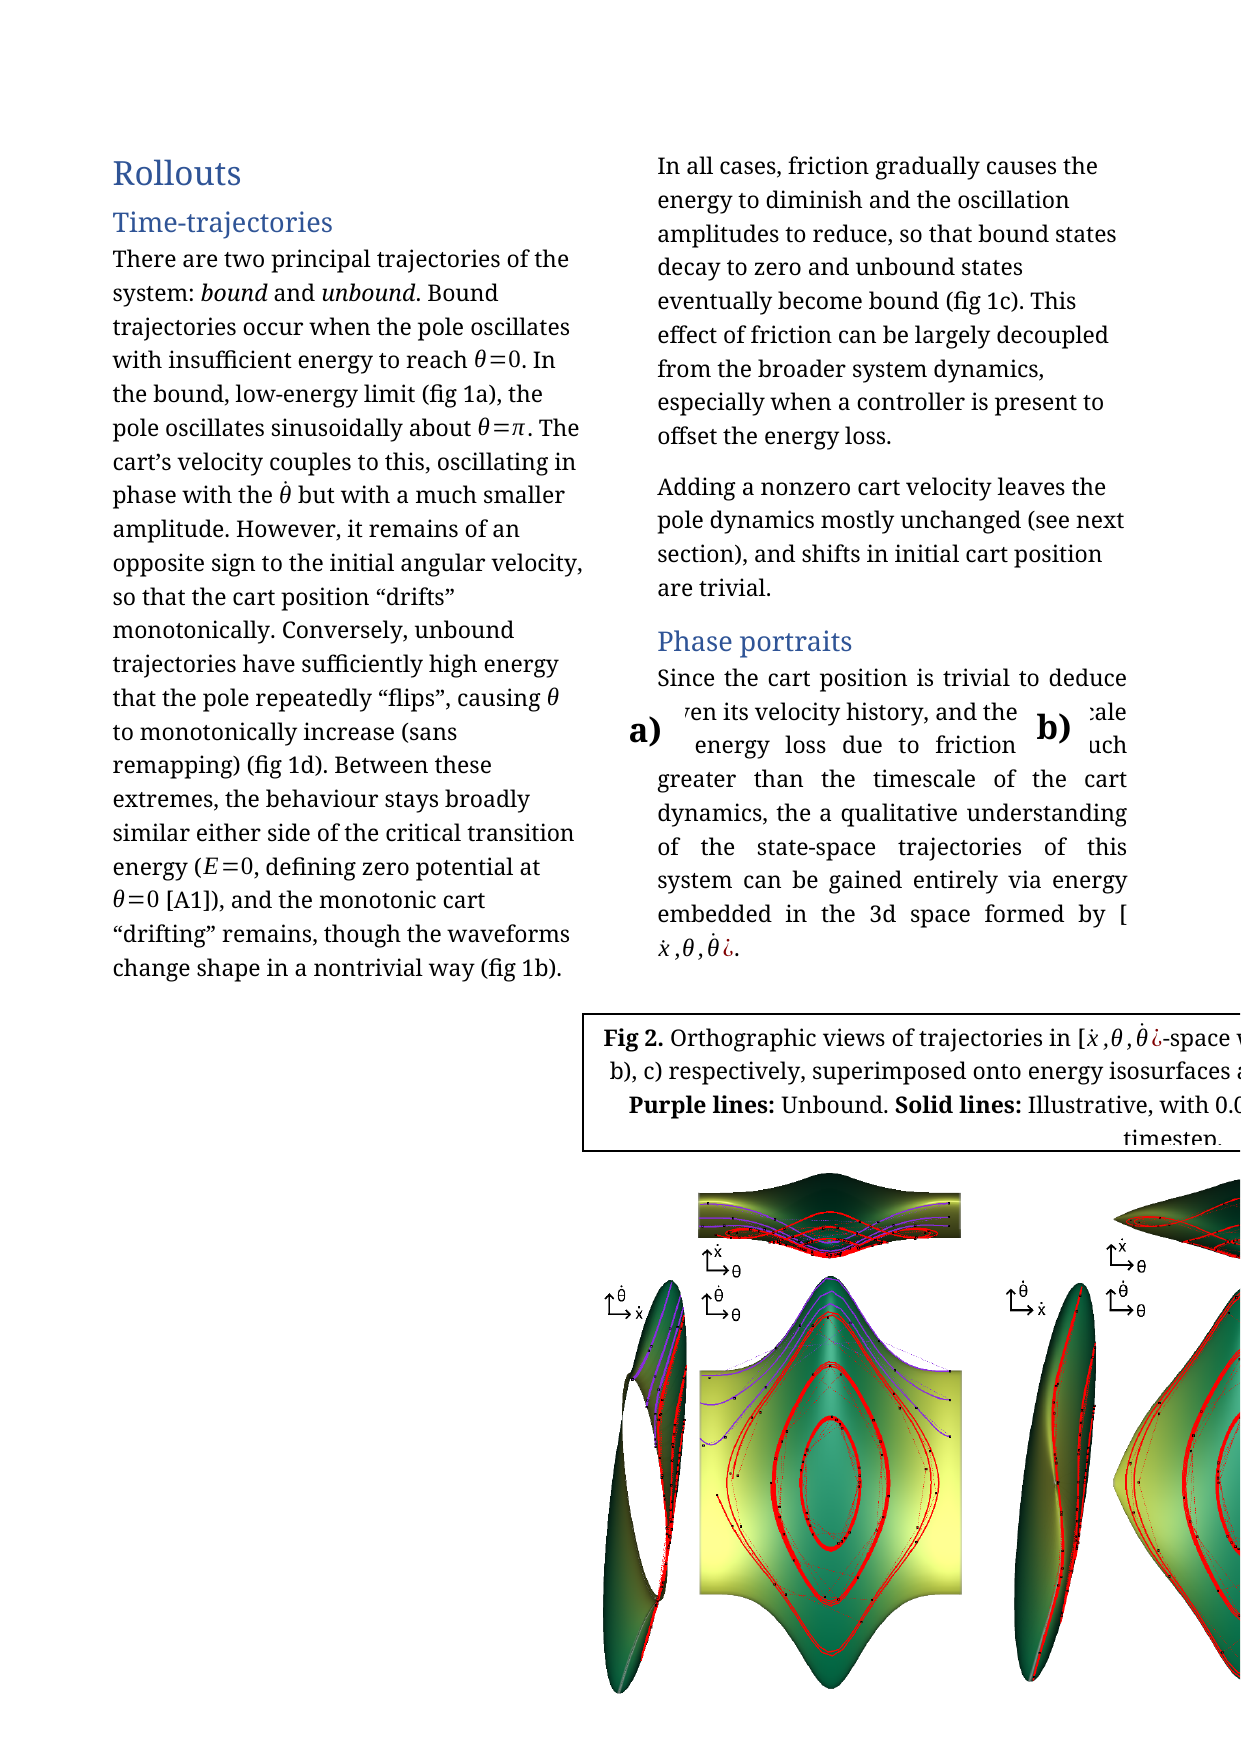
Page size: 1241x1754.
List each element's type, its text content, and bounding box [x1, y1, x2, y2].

subtitle Rollouts [112, 150, 583, 195]
text Since the cart position is trivial to deduce given its velocity history, and the timescale of energy loss due to friction is much greater than the timescale of the cart dynamics, the a qualitative understanding of the state-space trajectories of this system can be gained entirely via energy embedded in the 3d space formed by [. [657, 662, 1128, 963]
subtitle Time-trajectories [112, 203, 583, 240]
picture [588, 1165, 970, 1696]
picture [989, 1158, 1241, 1699]
text Adding a nonzero cart velocity leaves the pole dynamics mostly unchanged (see next section), and shifts in initial cart position are trivial. [657, 470, 1128, 603]
text There are two principal trajectories of the system: bound and unbound. Bound trajectories occur when the pole oscillates with insufficient energy to reach . In the bound, low-energy limit (fig 1a), the pole oscillates sinusoidally about . The cart’s velocity couples to this, oscillating in phase with the but with a much smaller amplitude. However, it remains of an opposite sign to the initial angular velocity, so that the cart position “drifts” monotonically. Conversely, unbound trajectories have sufficiently high energy that the pole repeatedly “flips”, causing to monotonically increase (sans remapping) (fig 1d). Between these extremes, the behaviour stays broadly similar either side of the critical transition energy (, defining zero potential at [A1]), and the monotonic cart “drifting” remains, though the waveforms change shape in a nontrivial way (fig 1b). In all cases, friction gradually causes the energy to diminish and the oscillation amplitudes to reduce, so that bound states decay to zero and unbound states eventually become bound (fig 1c). This effect of friction can be largely decoupled from the broader system dynamics, especially when a controller is present to offset the energy loss. [112, 243, 583, 983]
subtitle Phase portraits [657, 622, 1128, 659]
text There are two principal trajectories of the system: bound and unbound. Bound trajectories occur when the pole oscillates with insufficient energy to reach . In the bound, low-energy limit (fig 1a), the pole oscillates sinusoidally about . The cart’s velocity couples to this, oscillating in phase with the but with a much smaller amplitude. However, it remains of an opposite sign to the initial angular velocity, so that the cart position “drifts” monotonically. Conversely, unbound trajectories have sufficiently high energy that the pole repeatedly “flips”, causing to monotonically increase (sans remapping) (fig 1d). Between these extremes, the behaviour stays broadly similar either side of the critical transition energy (, defining zero potential at [A1]), and the monotonic cart “drifting” remains, though the waveforms change shape in a nontrivial way (fig 1b). In all cases, friction gradually causes the energy to diminish and the oscillation amplitudes to reduce, so that bound states decay to zero and unbound states eventually become bound (fig 1c). This effect of friction can be largely decoupled from the broader system dynamics, especially when a controller is present to offset the energy loss. [657, 150, 1128, 451]
